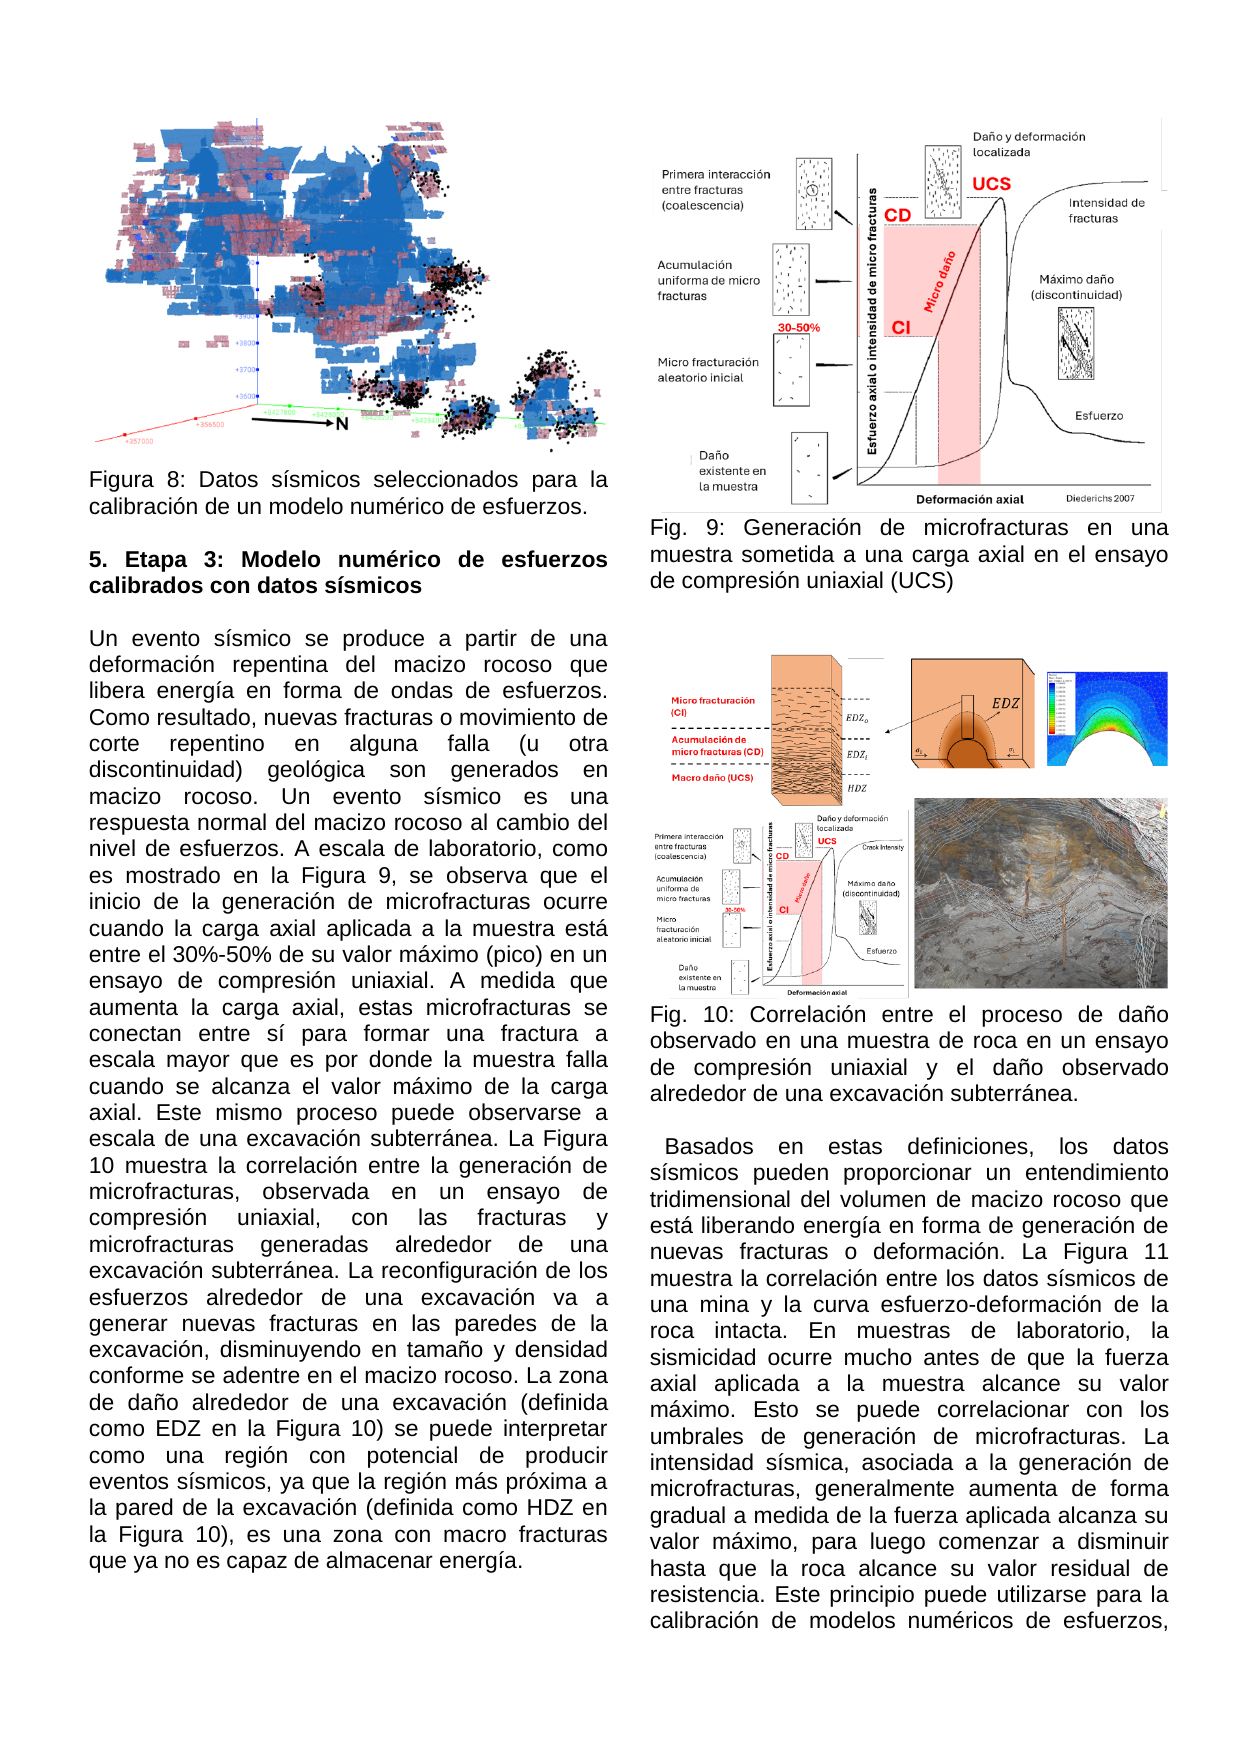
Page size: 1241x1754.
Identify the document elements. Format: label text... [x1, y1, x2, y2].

picture [649, 646, 1168, 1001]
picture [649, 118, 1168, 515]
picture [95, 118, 606, 467]
text Un evento sísmico se produce a partir de una deformación repentina del macizo rocoso que libera energía en forma de ondas de esfuerzos. Como resultado, nuevas fracturas o movimiento de corte repentino en alguna falla (u otra discontinuidad) geológica son generados en macizo rocoso. Un evento sísmico es una respuesta normal del macizo rocoso al cambio del nivel de esfuerzos. A escala de laboratorio, como es mostrado en la Figura 9, se observa que el inicio de la generación de microfracturas ocurre cuando la carga axial aplicada a la muestra está entre el 30%-50% de su valor máximo (pico) en un ensayo de compresión uniaxial. A medida que aumenta la carga axial, estas microfracturas se conectan entre sí para formar una fractura a escala mayor que es por donde la muestra falla cuando se alcanza el valor máximo de la carga axial. Este mismo proceso puede observarse a escala de una excavación subterránea. La Figura 10 muestra la correlación entre la generación de microfracturas, observada en un ensayo de compresión uniaxial, con las fracturas y microfracturas generadas alrededor de una excavación subterránea. La reconfiguración de los esfuerzos alrededor de una excavación va a generar nuevas fracturas en las paredes de la excavación, disminuyendo en tamaño y densidad conforme se adentre en el macizo rocoso. La zona de daño alrededor de una excavación (definida como EDZ en la Figura 10) se puede interpretar como una región con potencial de producir eventos sísmicos, ya que la región más próxima a la pared de la excavación (definida como HDZ en la Figura 10), es una zona con macro fracturas que ya no es capaz de almacenar energía. [89, 624, 608, 1573]
text 5. Etapa 3: Modelo numérico de esfuerzos calibrados con datos sísmicos [89, 546, 608, 598]
text Fig. 9: Generación de microfracturas en una muestra sometida a una carga axial en el ensayo de compresión uniaxial (UCS) [649, 514, 1169, 593]
text Figura 8: Datos sísmicos seleccionados para la calibración de un modelo numérico de esfuerzos. [89, 466, 608, 519]
text Fig. 10: Correlación entre el proceso de daño observado en una muestra de roca en un ensayo de compresión uniaxial y el daño observado alrededor de una excavación subterránea. [649, 1001, 1169, 1106]
